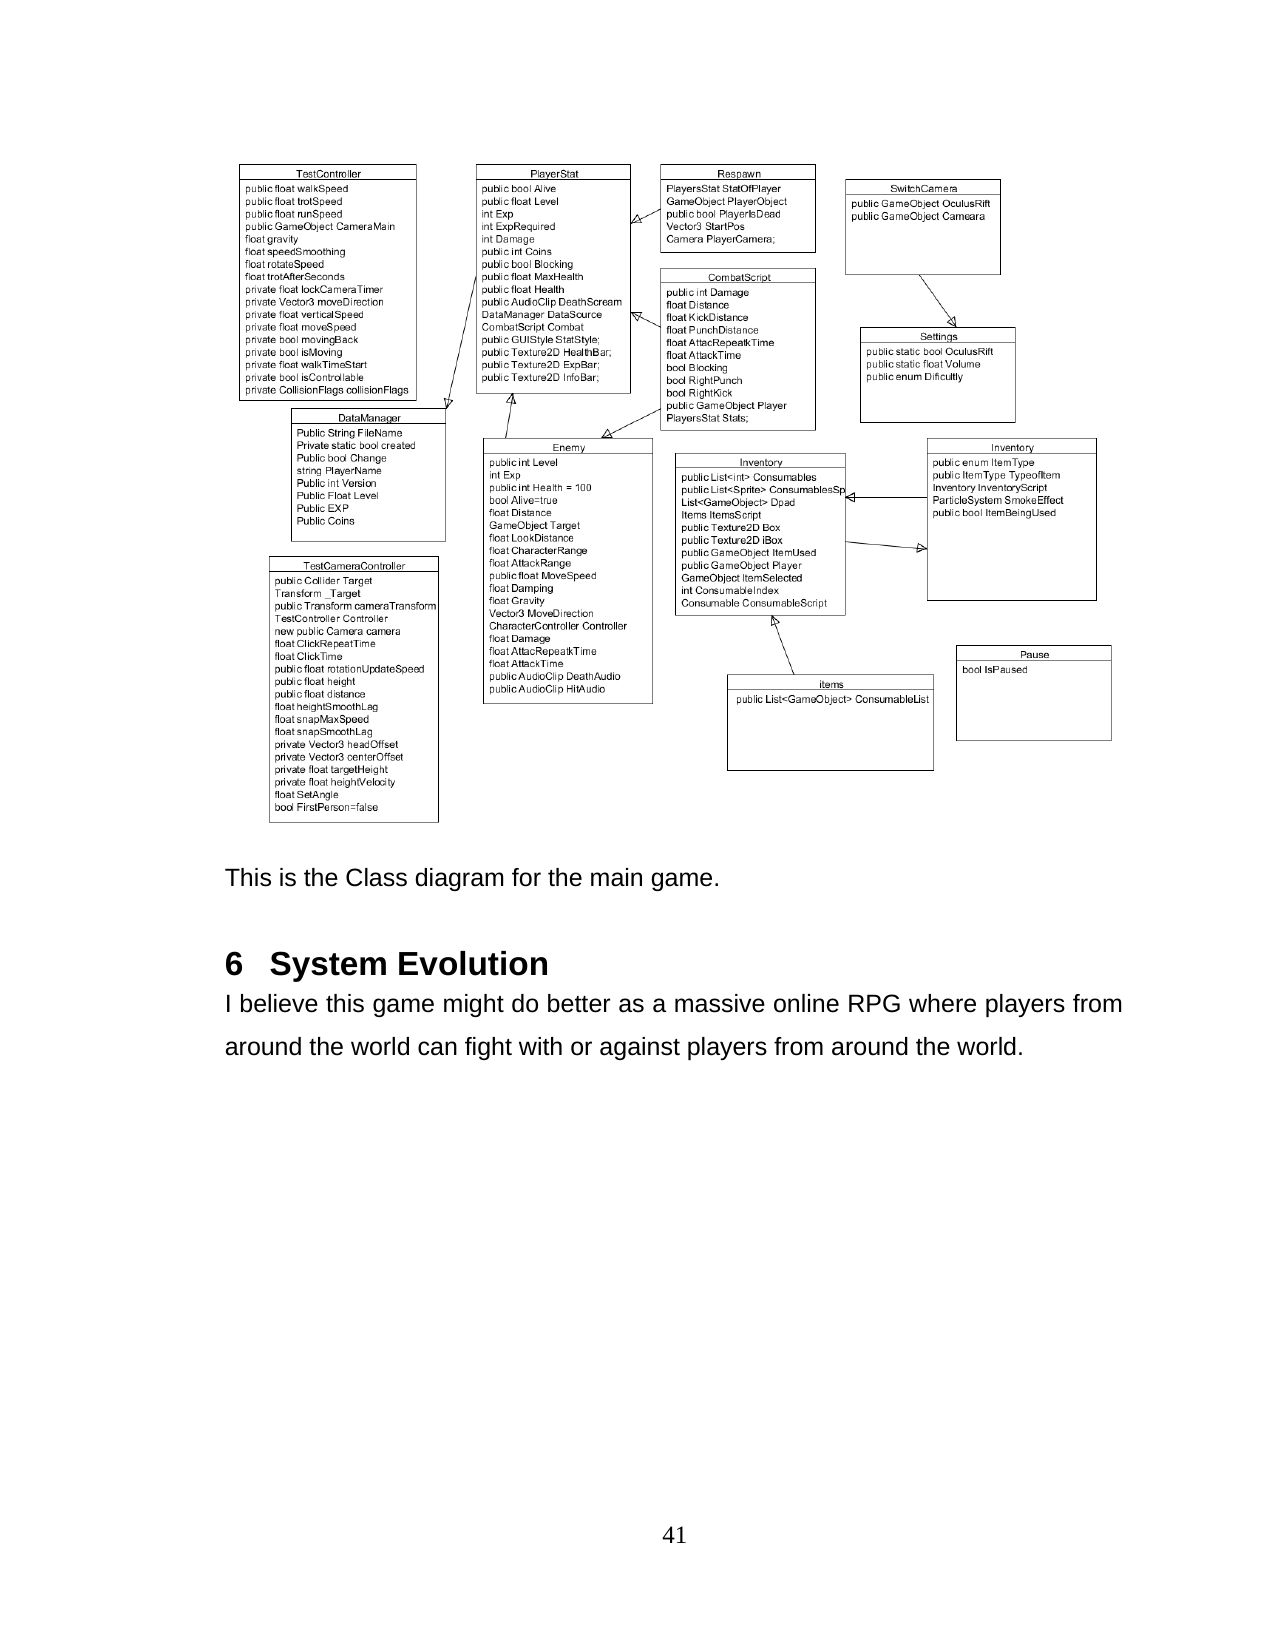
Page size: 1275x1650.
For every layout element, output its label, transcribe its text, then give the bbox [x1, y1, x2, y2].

text I believe this game might do better as a massive online RPG where players from around the world can fight with or against players from around the world. [224, 989, 1125, 1061]
text This is the Class diagram for the main game. [224, 863, 1125, 892]
picture [224, 150, 1125, 837]
subtitle System Evolution [224, 944, 1125, 982]
